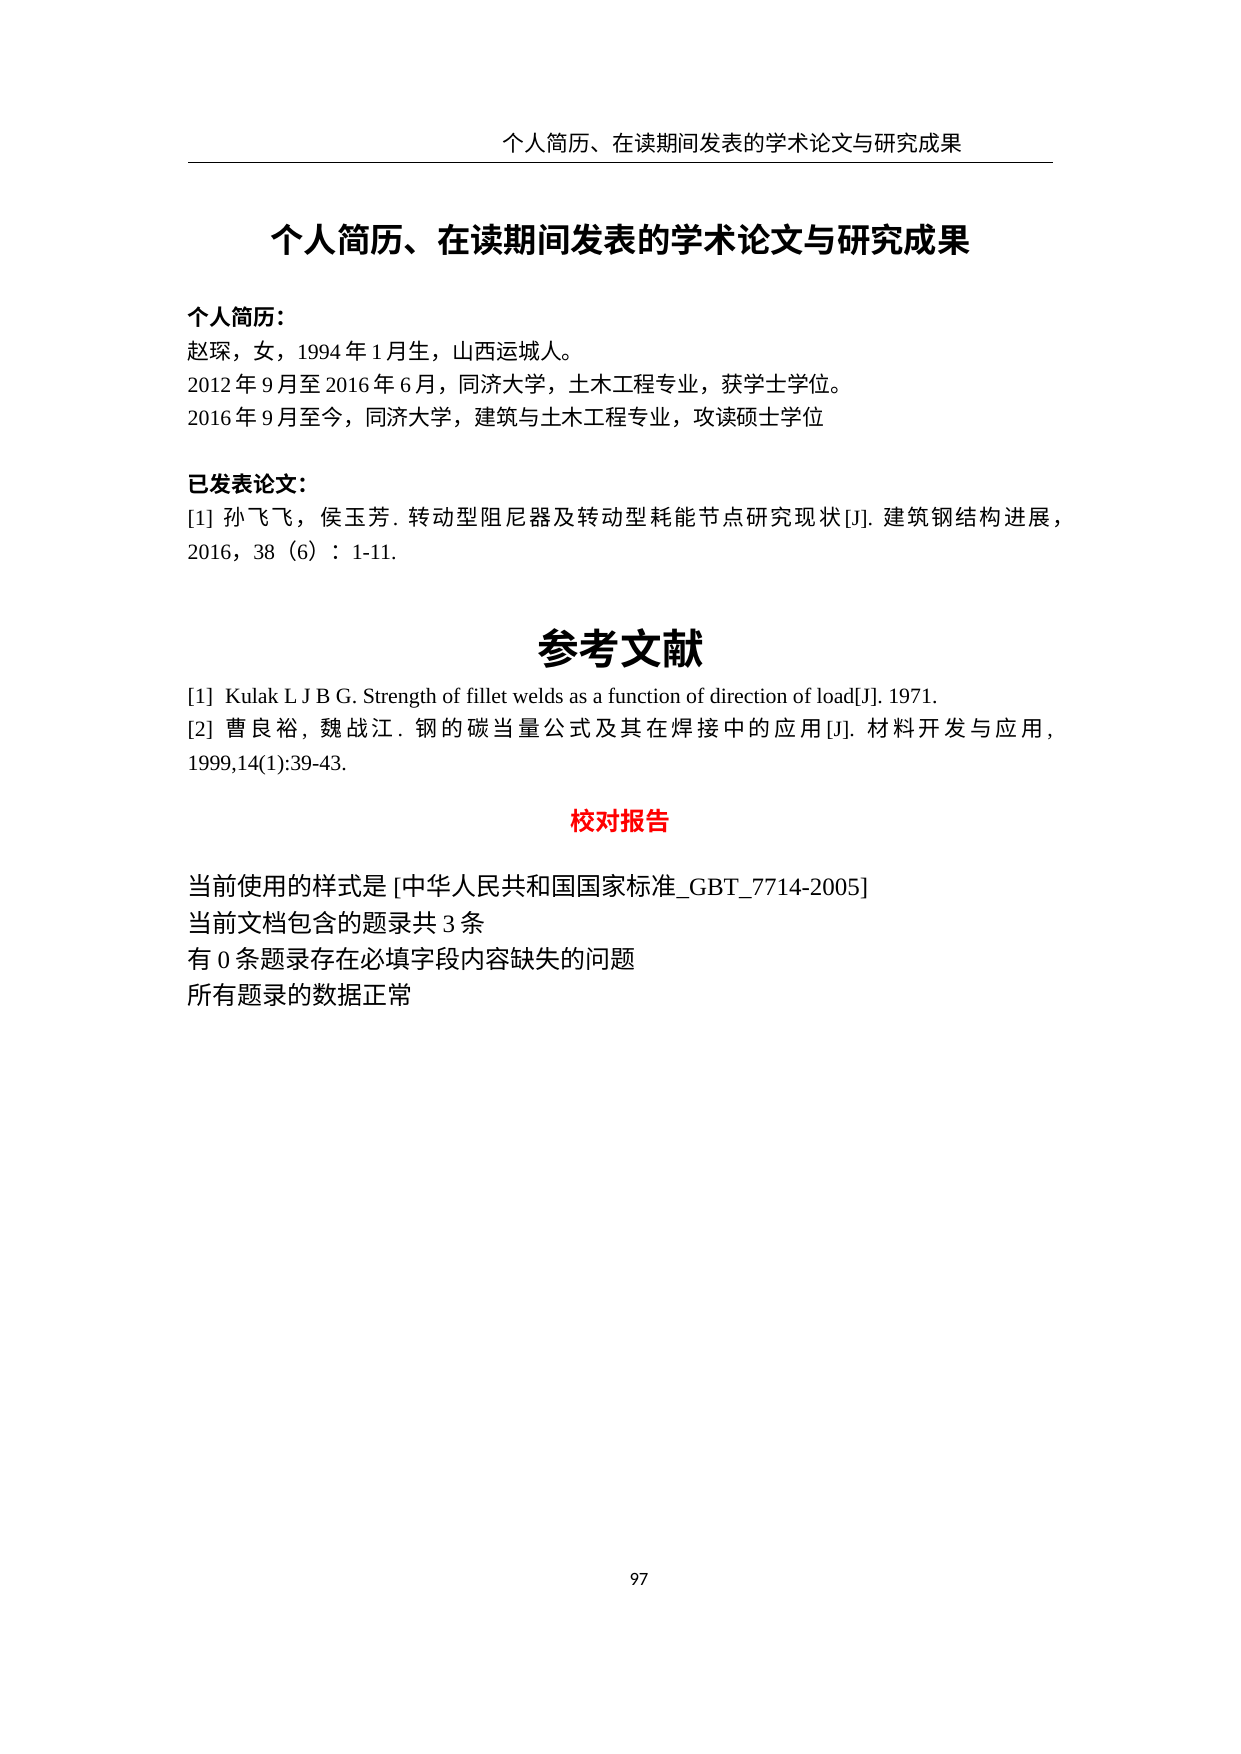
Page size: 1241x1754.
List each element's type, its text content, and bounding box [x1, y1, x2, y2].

text 赵琛，女，1994年1月生，山西运城人。 [187, 332, 1053, 366]
text [2] 曹良裕, 魏战江. 钢的碳当量公式及其在焊接中的应用[J]. 材料开发与应用, 1999,14(1):39-43. [187, 710, 1053, 777]
text 个人简历： [187, 299, 1053, 332]
text 校对报告 [187, 802, 1053, 838]
text 所有题录的数据正常 [187, 976, 1053, 1012]
text [1] 孙飞飞，侯玉芳. 转动型阻尼器及转动型耗能节点研究现状[J]. 建筑钢结构进展，2016，38（6）：1-11. [187, 499, 1053, 566]
text 当前使用的样式是 [中华人民共和国国家标准_GBT_7714-2005] [187, 867, 1053, 903]
text 参考文献 [187, 616, 1053, 677]
text 已发表论文： [187, 466, 1053, 499]
text 2016年9月至今，同济大学，建筑与土木工程专业，攻读硕士学位 [187, 399, 1053, 432]
subtitle 个人简历、在读期间发表的学术论文与研究成果 [187, 213, 1053, 262]
text [1] Kulak L J B G. Strength of fillet welds as a function of direction of load[J]. 1971. [187, 677, 1053, 710]
text 有0条题录存在必填字段内容缺失的问题 [187, 939, 1053, 976]
text 当前文档包含的题录共3条 [187, 903, 1053, 939]
text 2012年9月至2016年6月，同济大学，土木工程专业，获学士学位。 [187, 366, 1053, 399]
